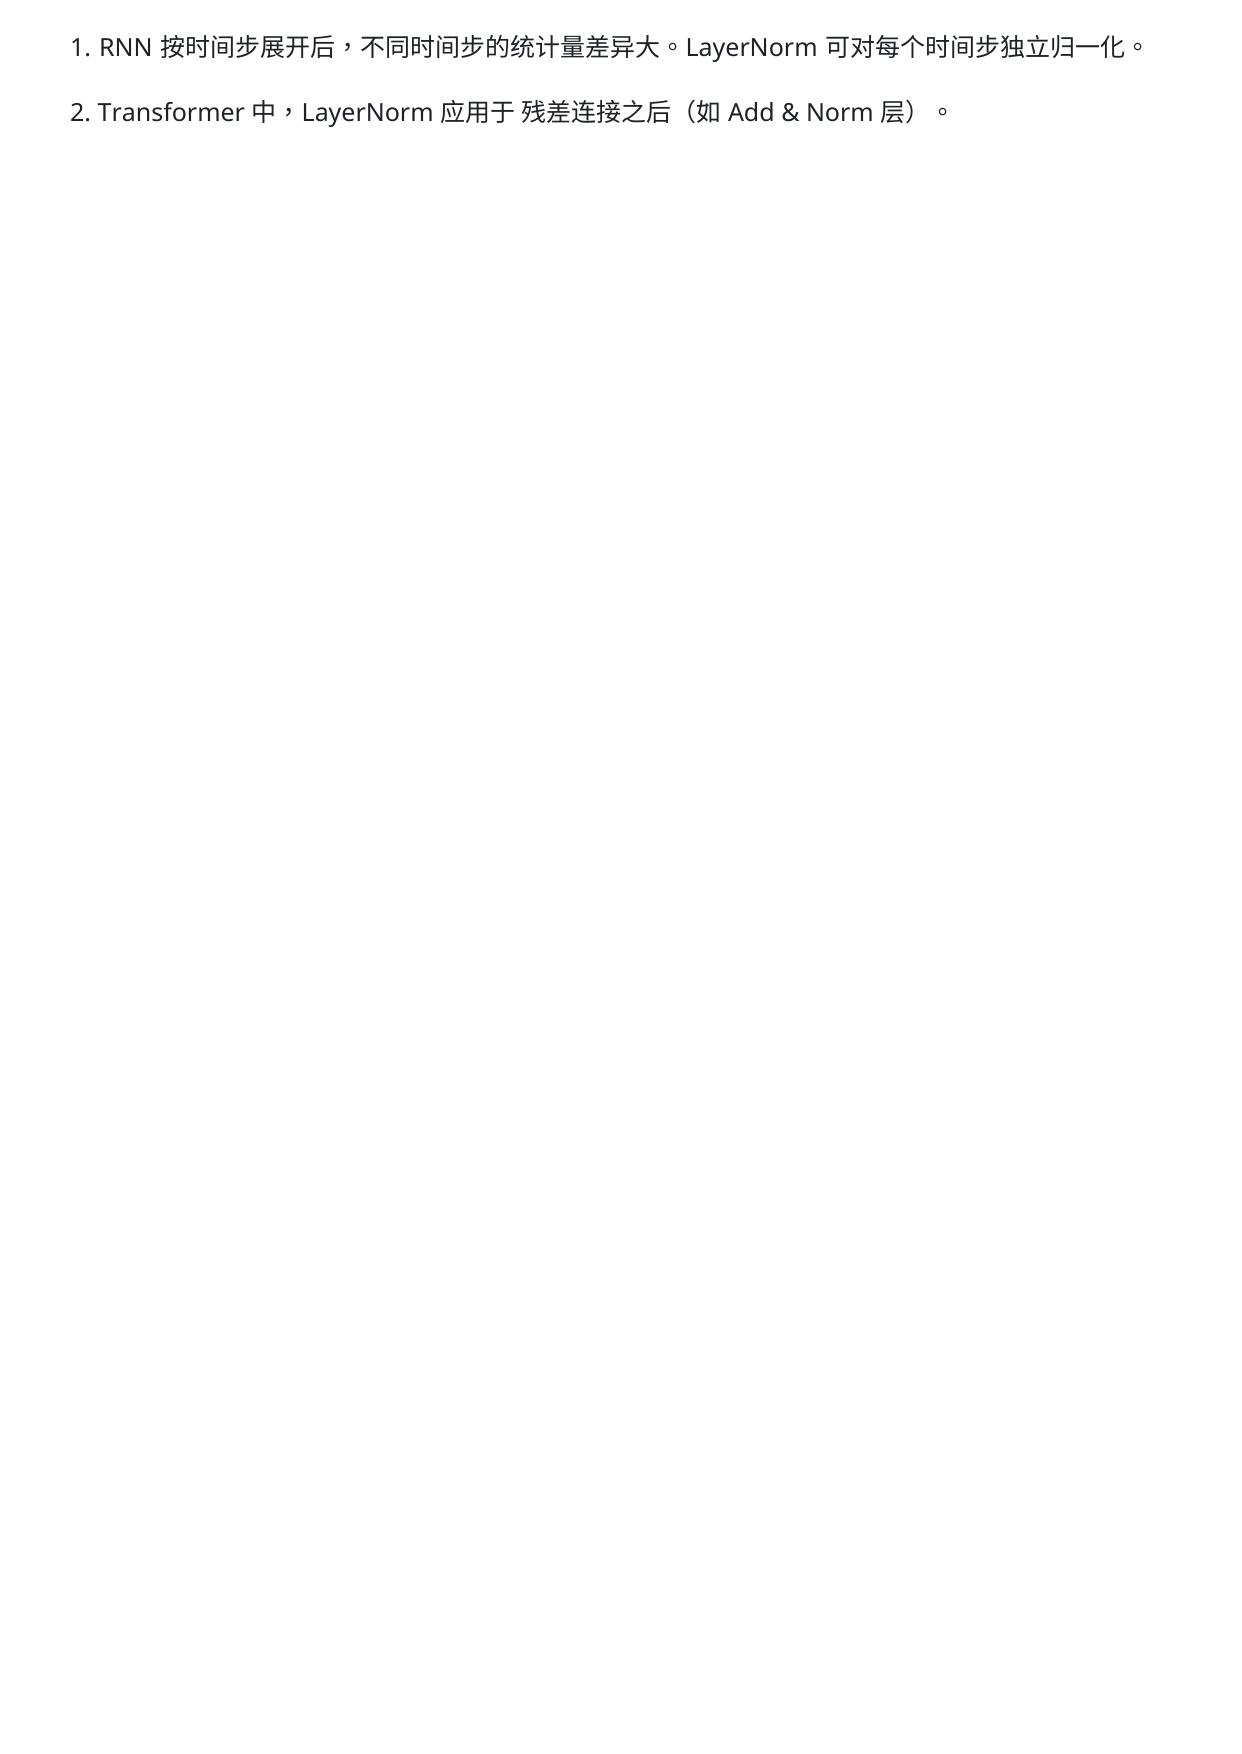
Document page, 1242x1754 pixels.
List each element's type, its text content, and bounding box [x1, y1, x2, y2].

text 2. Transformer 中，LayerNorm 应用于 残差连接之后（如 Add & Norm 层）。 [70, 94, 1241, 128]
text 1. RNN 按时间步展开后，不同时间步的统计量差异大。LayerNorm 可对每个时间步独立归一化。 [70, 30, 1241, 64]
